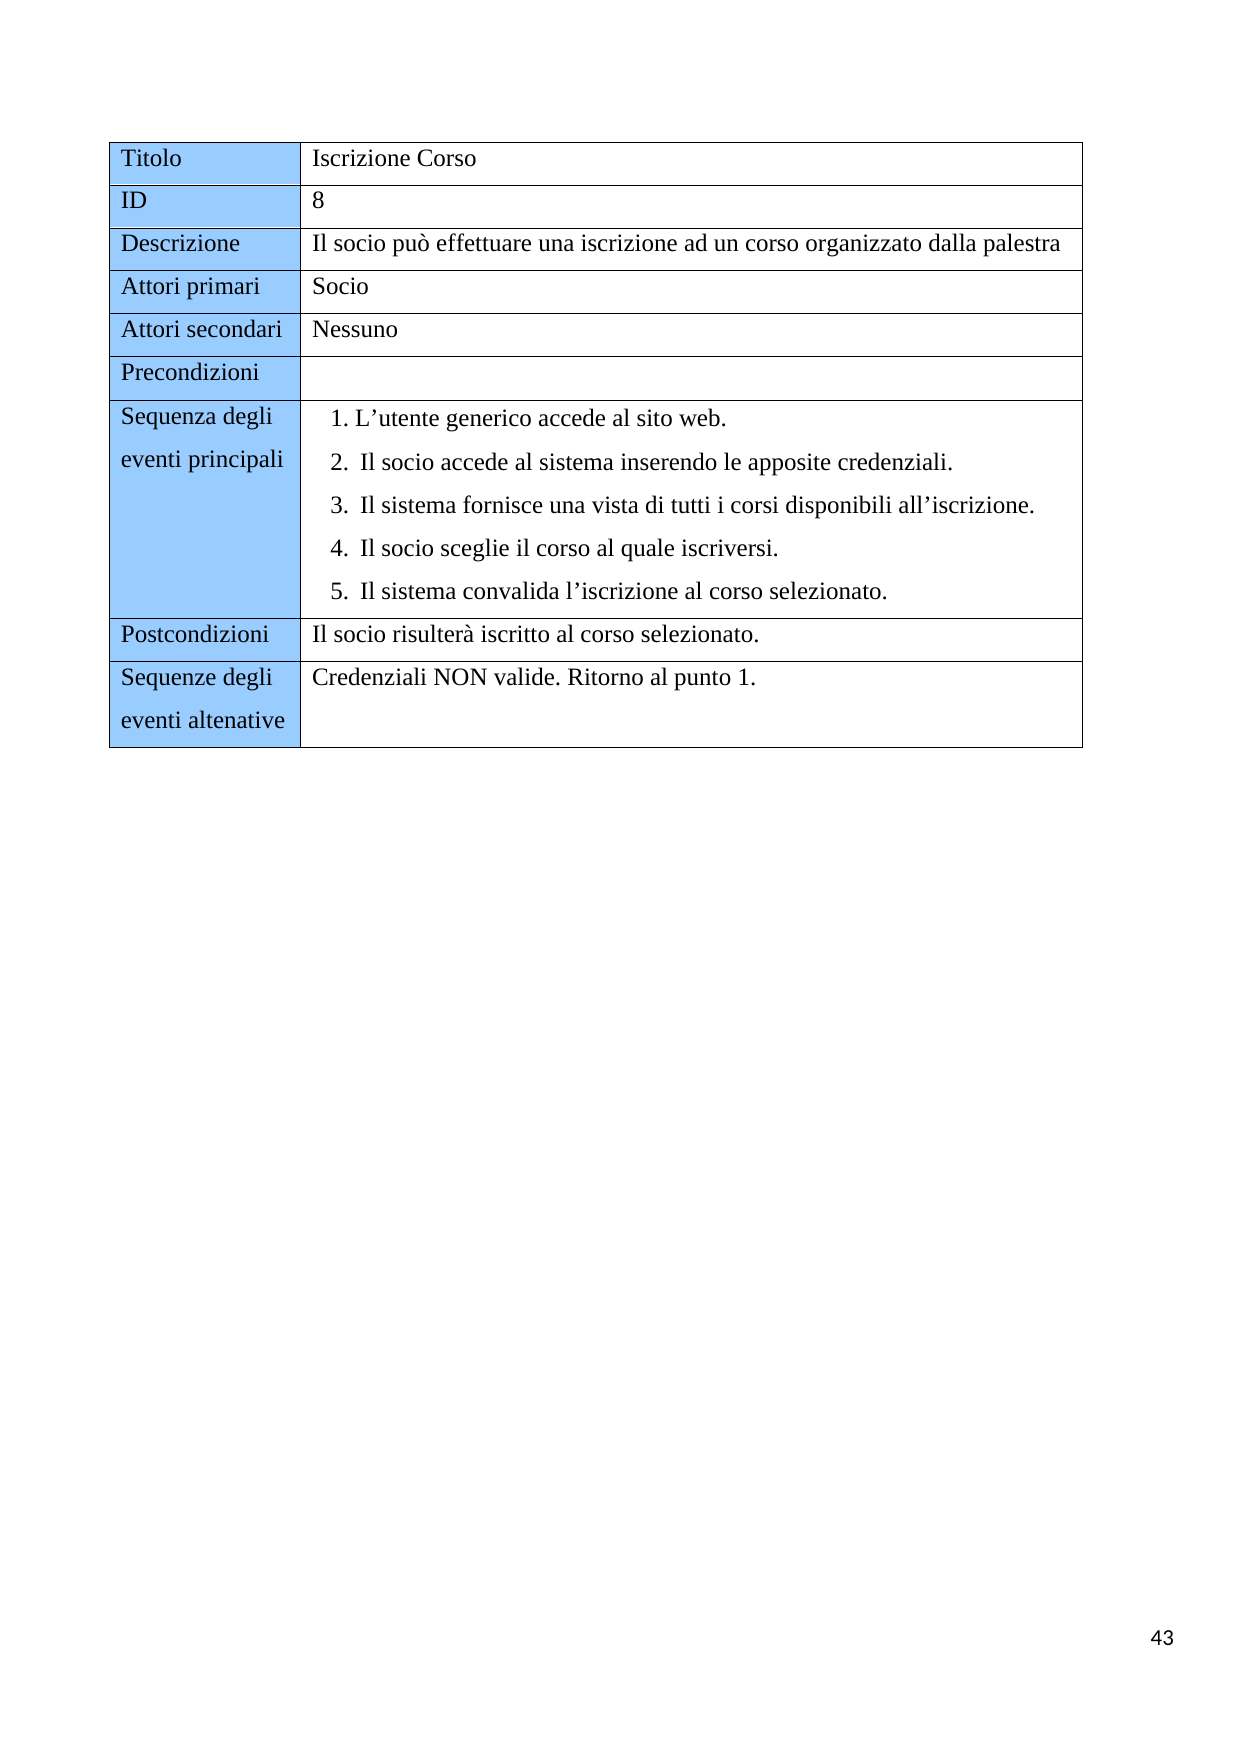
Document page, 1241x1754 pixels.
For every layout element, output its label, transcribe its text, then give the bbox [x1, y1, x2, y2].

table_cell Attori secondari [110, 314, 300, 356]
table_cell Descrizione [110, 229, 300, 270]
table_cell Precondizioni [110, 357, 300, 400]
table_cell Il socio risulterà iscritto al corso selezionato. [301, 619, 1082, 661]
table_cell [301, 357, 1082, 400]
table_cell Socio [301, 271, 1082, 313]
table_cell ID [110, 186, 300, 227]
table_cell Il socio può effettuare una iscrizione ad un corso organizzato dalla palestra [301, 229, 1082, 270]
table_cell 8 [301, 186, 1082, 227]
table_cell Credenziali NON valide. Ritorno al punto 1. [301, 662, 1082, 747]
table_cell Nessuno [301, 314, 1082, 356]
table_cell Titolo [110, 143, 300, 184]
table_cell Sequenza degli eventi principali [110, 401, 300, 618]
table_cell L’utente generico accede al sito web. Il socio accede al sistema inserendo le apposite credenziali. Il sistema fornisce una vista di tutti i corsi disponibili all’iscrizione. Il socio sceglie il corso al quale iscriversi. Il sistema convalida l’iscrizione al corso selezionato. [301, 401, 1082, 618]
table_cell Postcondizioni [110, 619, 300, 661]
table_cell Iscrizione Corso [301, 143, 1082, 184]
table_cell Attori primari [110, 271, 300, 313]
table_cell Sequenze degli eventi altenative [110, 662, 300, 747]
